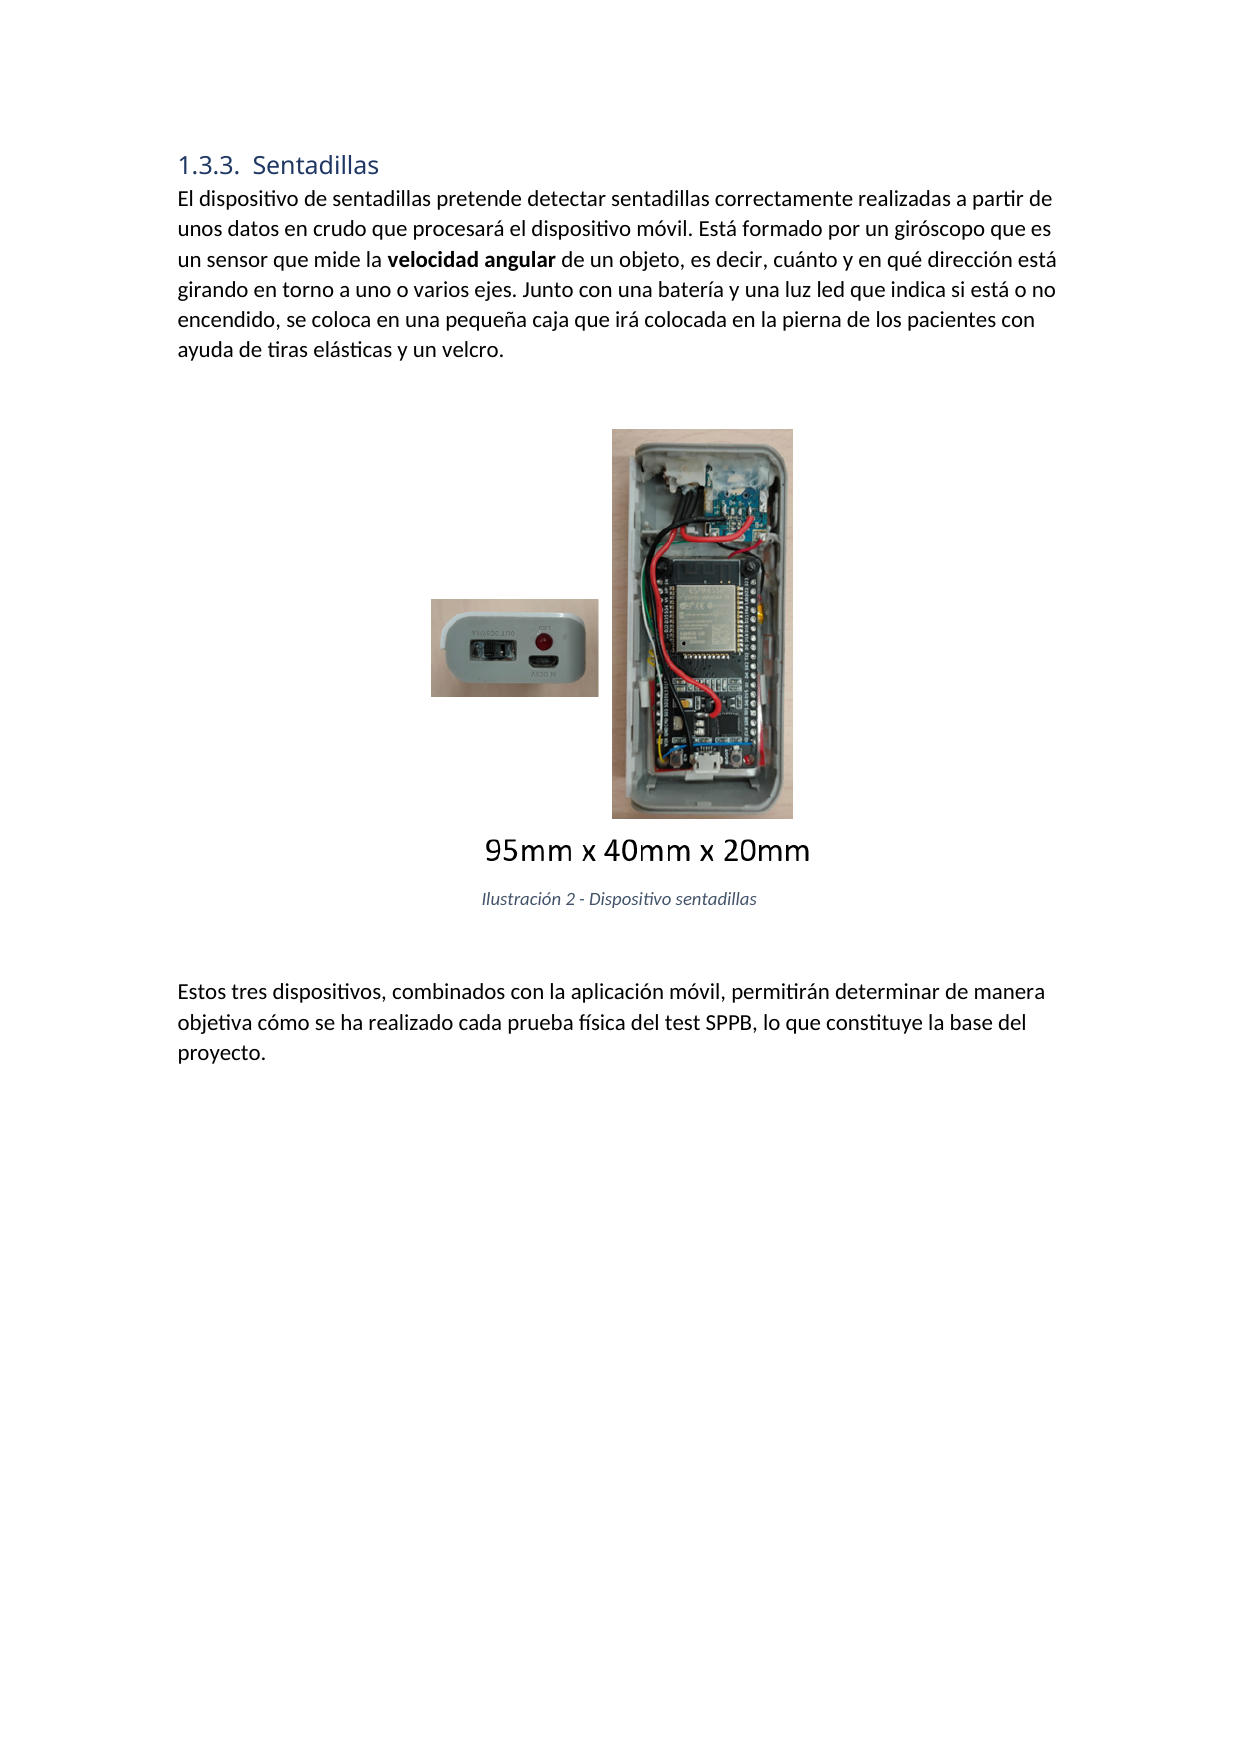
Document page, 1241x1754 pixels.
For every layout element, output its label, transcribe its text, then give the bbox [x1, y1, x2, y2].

picture [413, 429, 827, 868]
text El dispositivo de sentadillas pretende detectar sentadillas correctamente realizadas a partir de unos datos en crudo que procesará el dispositivo móvil. Está formado por un giróscopo que es un sensor que mide la velocidad angular de un objeto, es decir, cuánto y en qué dirección está girando en torno a uno o varios ejes. Junto con una batería y una luz led que indica si está o no encendido, se coloca en una pequeña caja que irá colocada en la pierna de los pacientes con ayuda de tiras elásticas y un velcro. [177, 184, 1063, 363]
subtitle Sentadillas [177, 148, 1063, 182]
text Estos tres dispositivos, combinados con la aplicación móvil, permitirán determinar de manera objetiva cómo se ha realizado cada prueba física del test SPPB, lo que constituye la base del proyecto. [177, 977, 1063, 1066]
